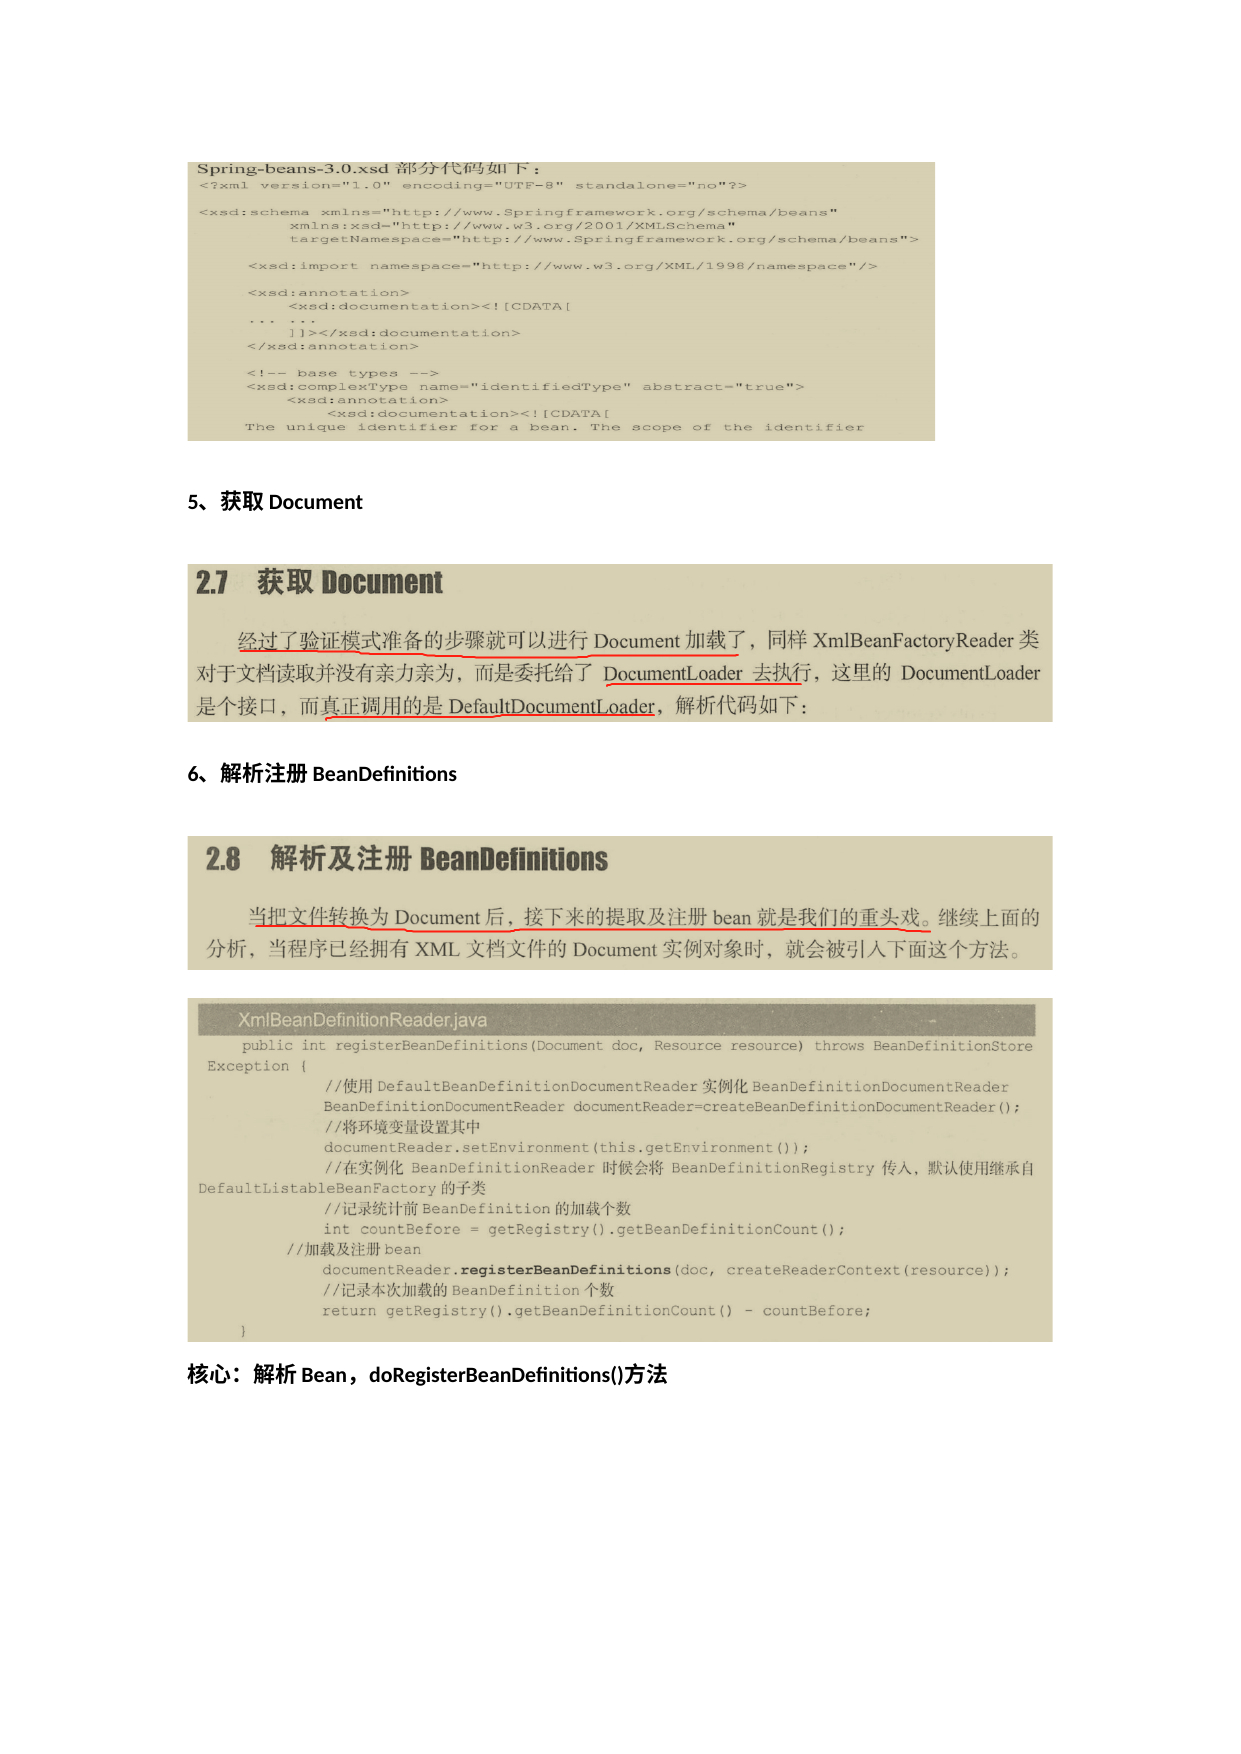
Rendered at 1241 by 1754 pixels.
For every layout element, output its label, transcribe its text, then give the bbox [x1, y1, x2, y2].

picture [187, 162, 936, 441]
picture [187, 564, 1053, 722]
subtitle 5、获取Document [187, 484, 1053, 516]
text 核心：解析Bean，doRegisterBeanDefinitions()方法 [187, 1356, 1053, 1389]
subtitle 6、解析注册BeanDefinitions [187, 756, 1053, 788]
picture [187, 836, 1053, 970]
picture [187, 998, 1053, 1342]
